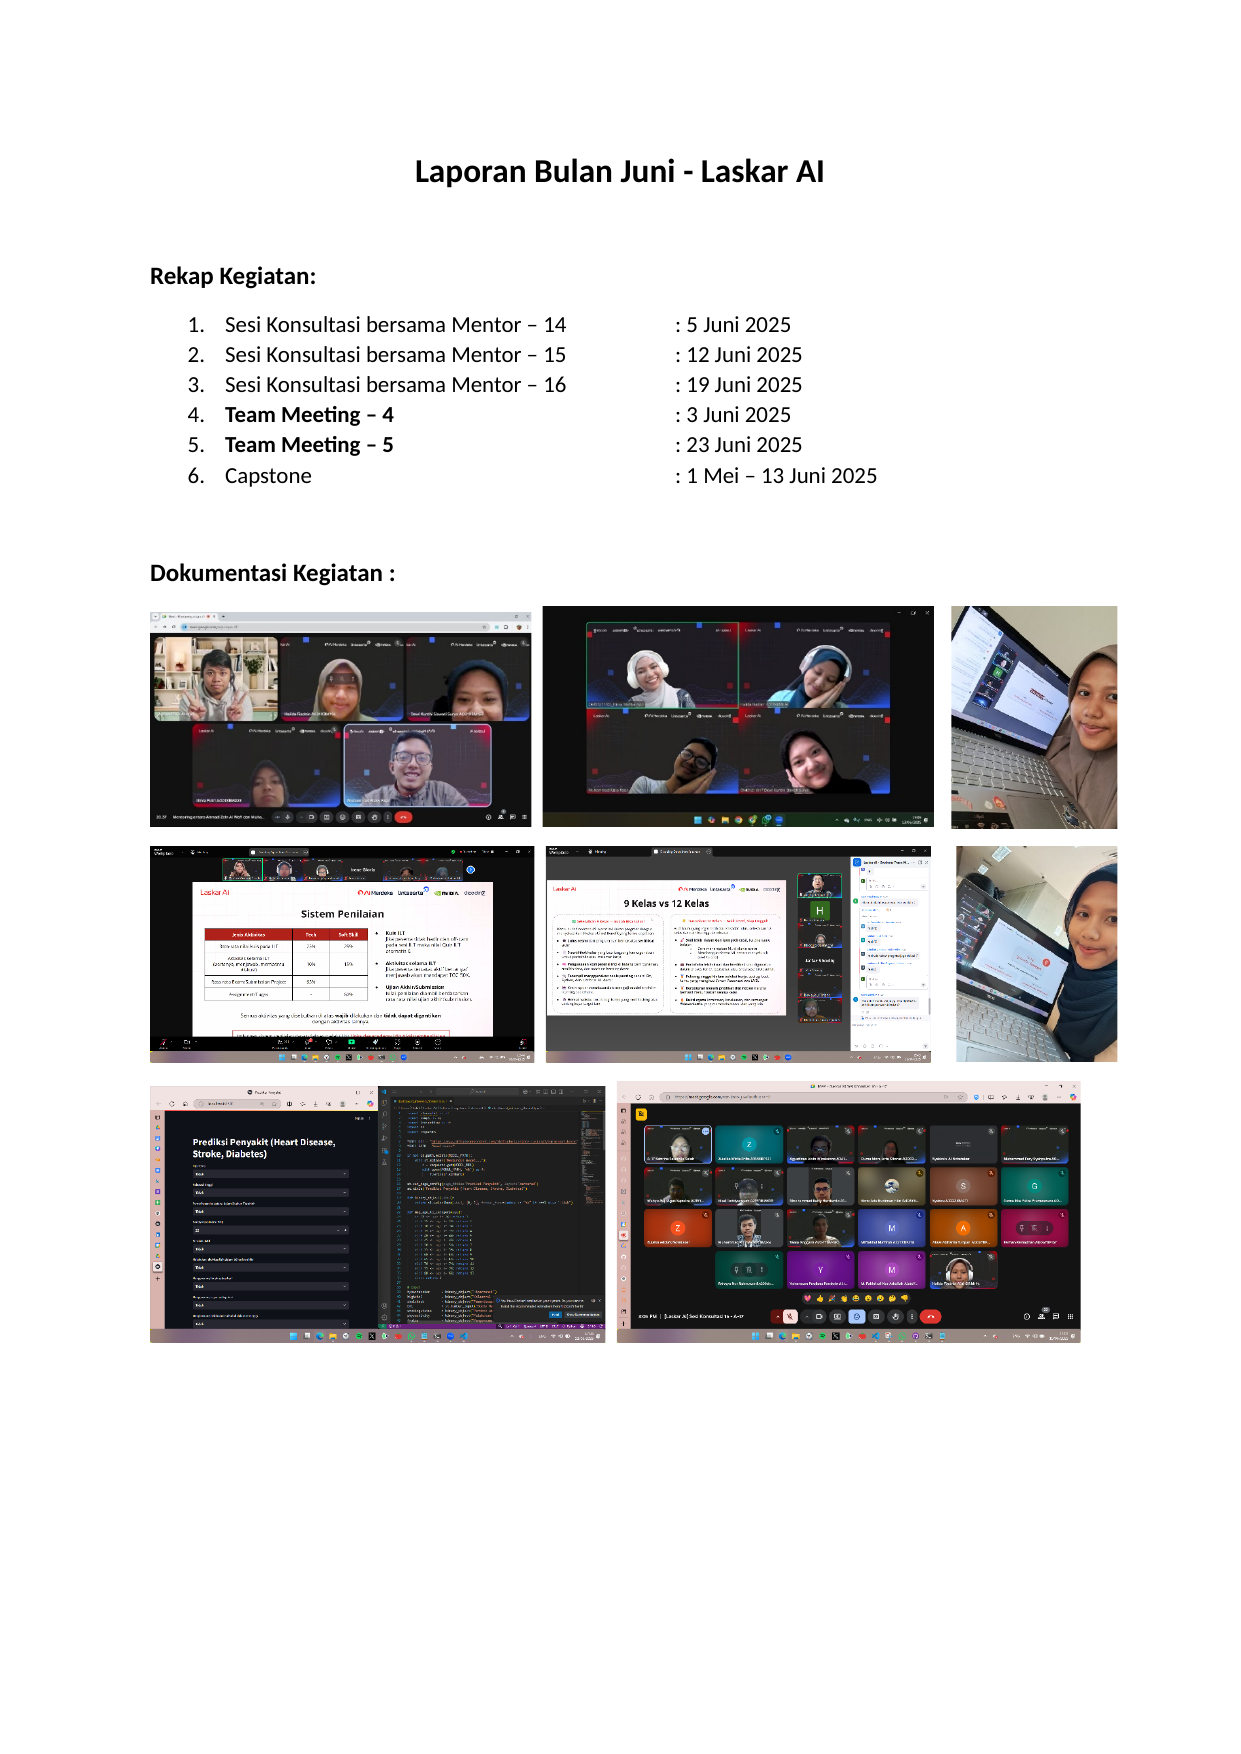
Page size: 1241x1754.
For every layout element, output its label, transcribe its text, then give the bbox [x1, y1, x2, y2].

picture [956, 846, 1118, 1062]
list Team Meeting – 5 : 23 Juni 2025 [187, 431, 1090, 459]
text Dokumentasi Kegiatan : [150, 557, 1090, 588]
picture [542, 606, 934, 827]
picture [951, 606, 1118, 829]
picture [616, 1081, 1081, 1343]
list Capstone : 1 Mei – 13 Juni 2025 [187, 461, 1090, 489]
list Team Meeting – 4 : 3 Juni 2025 [187, 400, 1090, 428]
picture [150, 1086, 606, 1343]
text Rekap Kegiatan: [150, 260, 1090, 291]
text Laporan Bulan Juni - Laskar AI [150, 150, 1090, 191]
picture [150, 612, 532, 827]
list Sesi Konsultasi bersama Mentor – 15 : 12 Juni 2025 [187, 340, 1090, 368]
picture [545, 846, 931, 1063]
list Sesi Konsultasi bersama Mentor – 14 : 5 Juni 2025 [187, 310, 1090, 338]
list Sesi Konsultasi bersama Mentor – 16 : 19 Juni 2025 [187, 370, 1090, 398]
picture [150, 846, 535, 1063]
